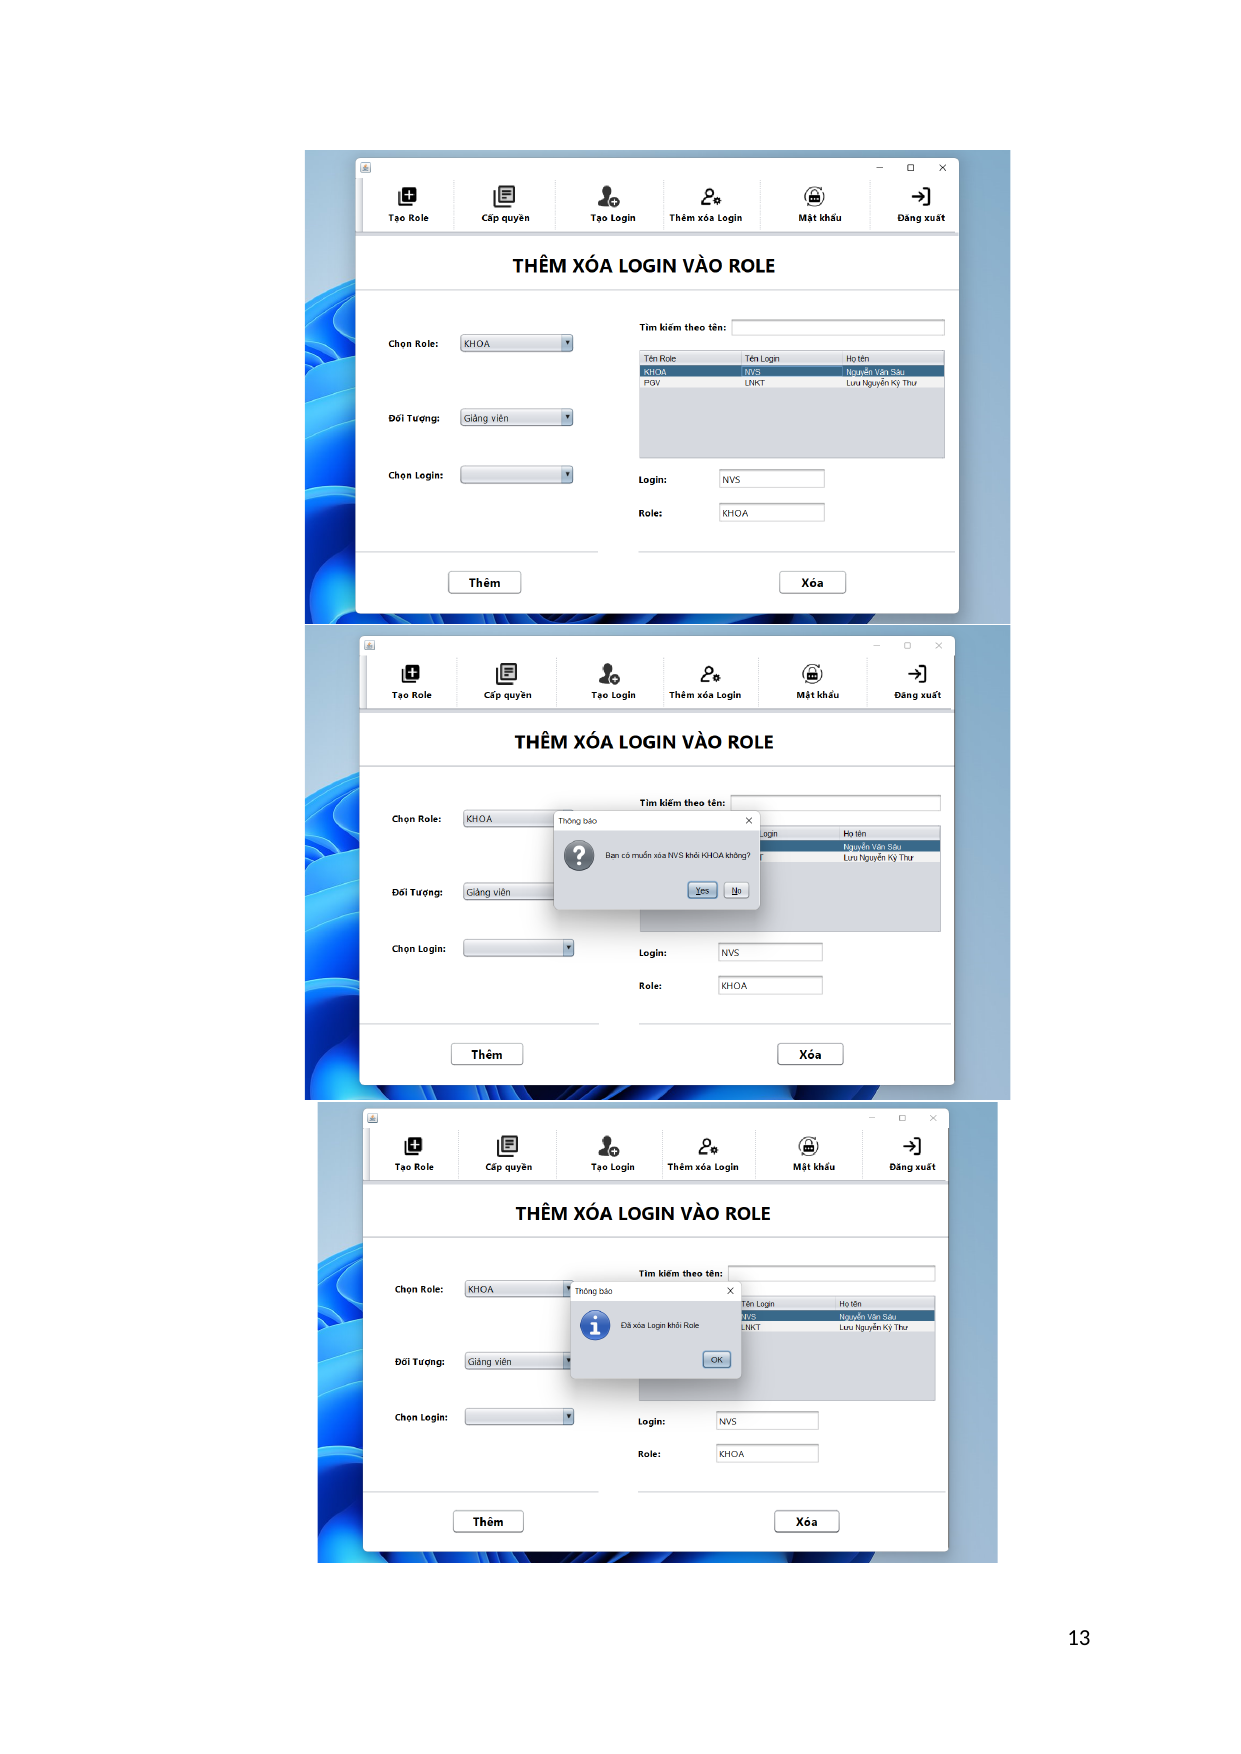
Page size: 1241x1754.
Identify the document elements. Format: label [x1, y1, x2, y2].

picture [317, 1102, 998, 1563]
picture [304, 150, 1011, 624]
picture [304, 625, 1011, 1100]
